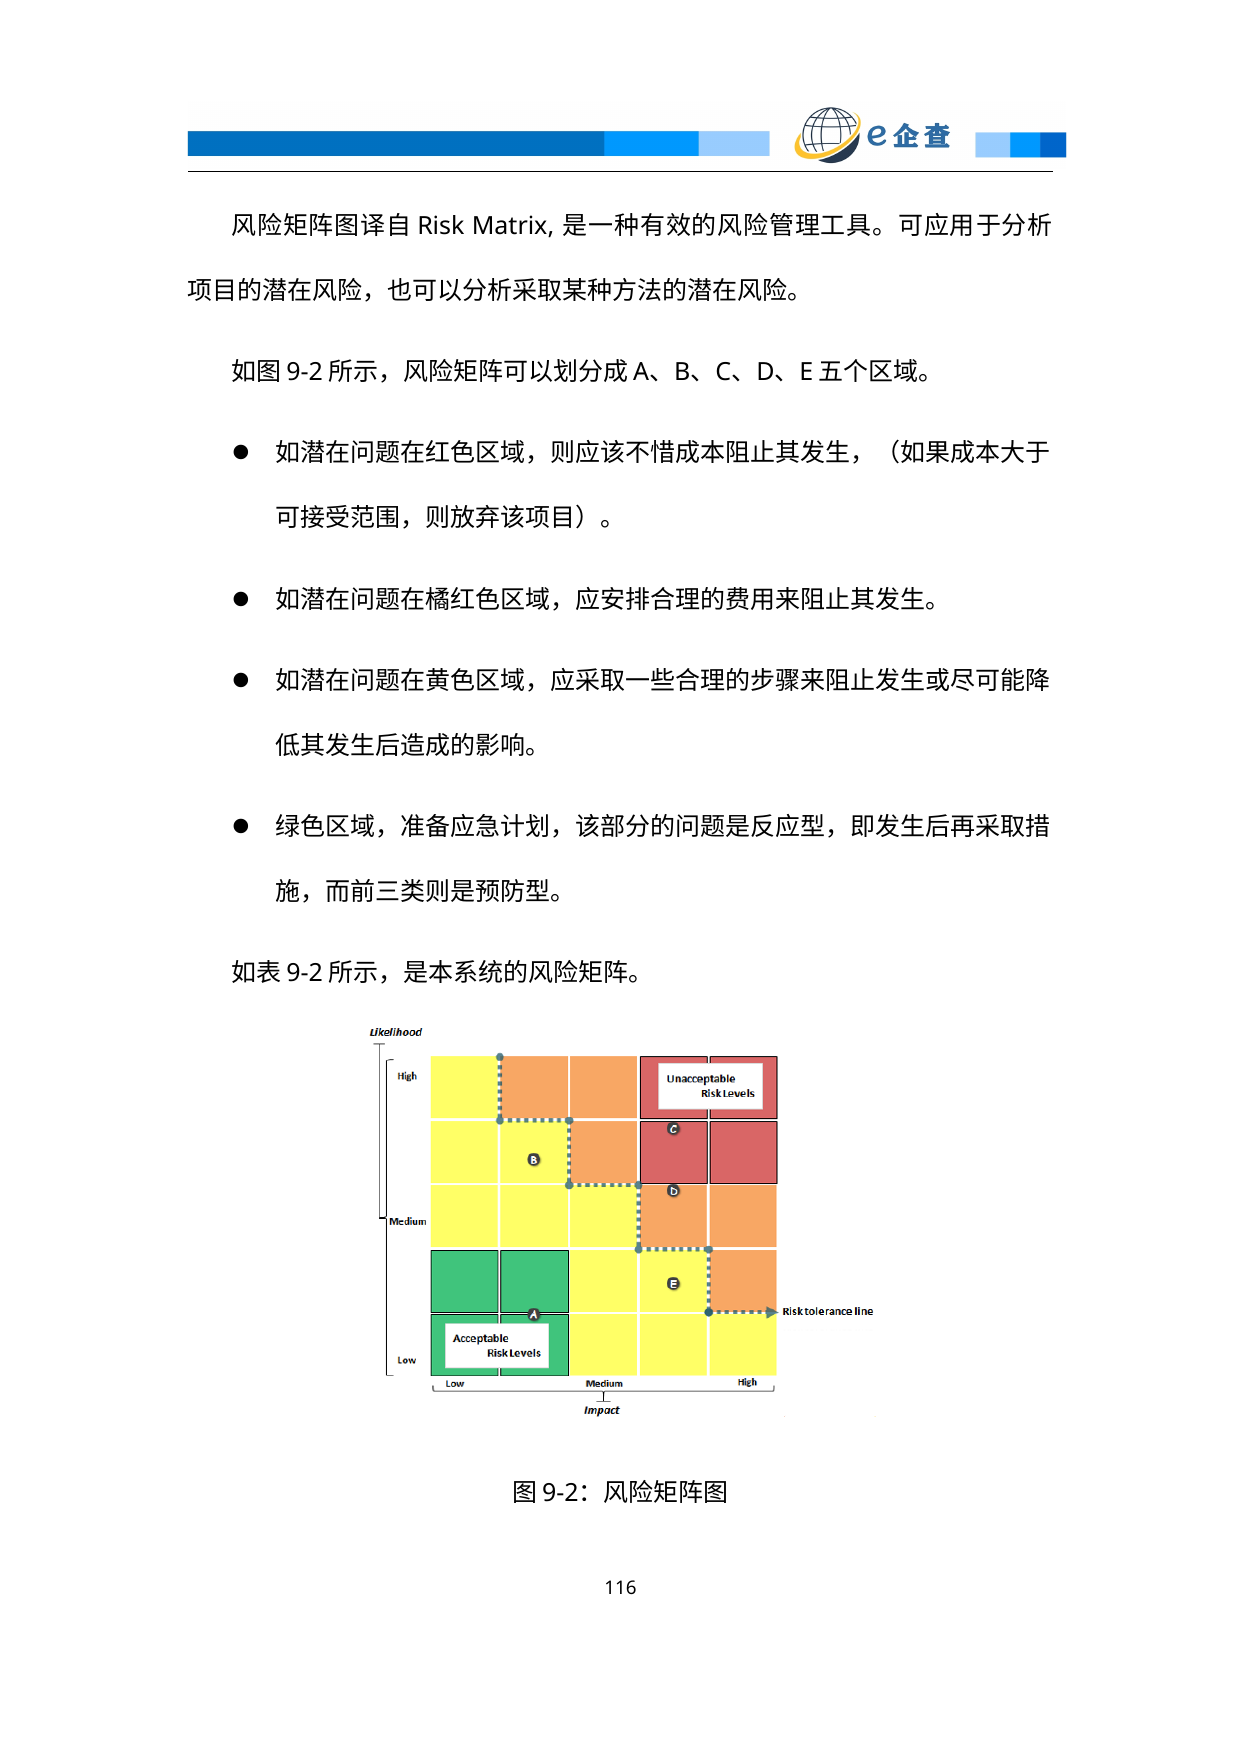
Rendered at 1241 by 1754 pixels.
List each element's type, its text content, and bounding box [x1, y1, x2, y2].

text 风险矩阵图译自Risk Matrix, 是一种有效的风险管理工具。可应用于分析项目的潜在风险，也可以分析采取某种方法的潜在风险。 [187, 191, 1053, 321]
picture [187, 101, 1067, 169]
text 如表9-2所示，是本系统的风险矩阵。 [231, 938, 1053, 1003]
list 绿色区域，准备应急计划，该部分的问题是反应型，即发生后再采取措施，而前三类则是预防型。 [231, 792, 1053, 922]
text 如图9-2所示，风险矩阵可以划分成A、B、C、D、E五个区域。 [187, 337, 1053, 402]
picture [364, 1019, 876, 1417]
text 图9-2：风险矩阵图 [187, 1458, 1053, 1523]
list 如潜在问题在红色区域，则应该不惜成本阻止其发生，（如果成本大于可接受范围，则放弃该项目）。 [231, 418, 1053, 548]
list 如潜在问题在橘红色区域，应安排合理的费用来阻止其发生。 [231, 565, 1053, 630]
list 如潜在问题在黄色区域，应采取一些合理的步骤来阻止发生或尽可能降低其发生后造成的影响。 [231, 646, 1053, 776]
